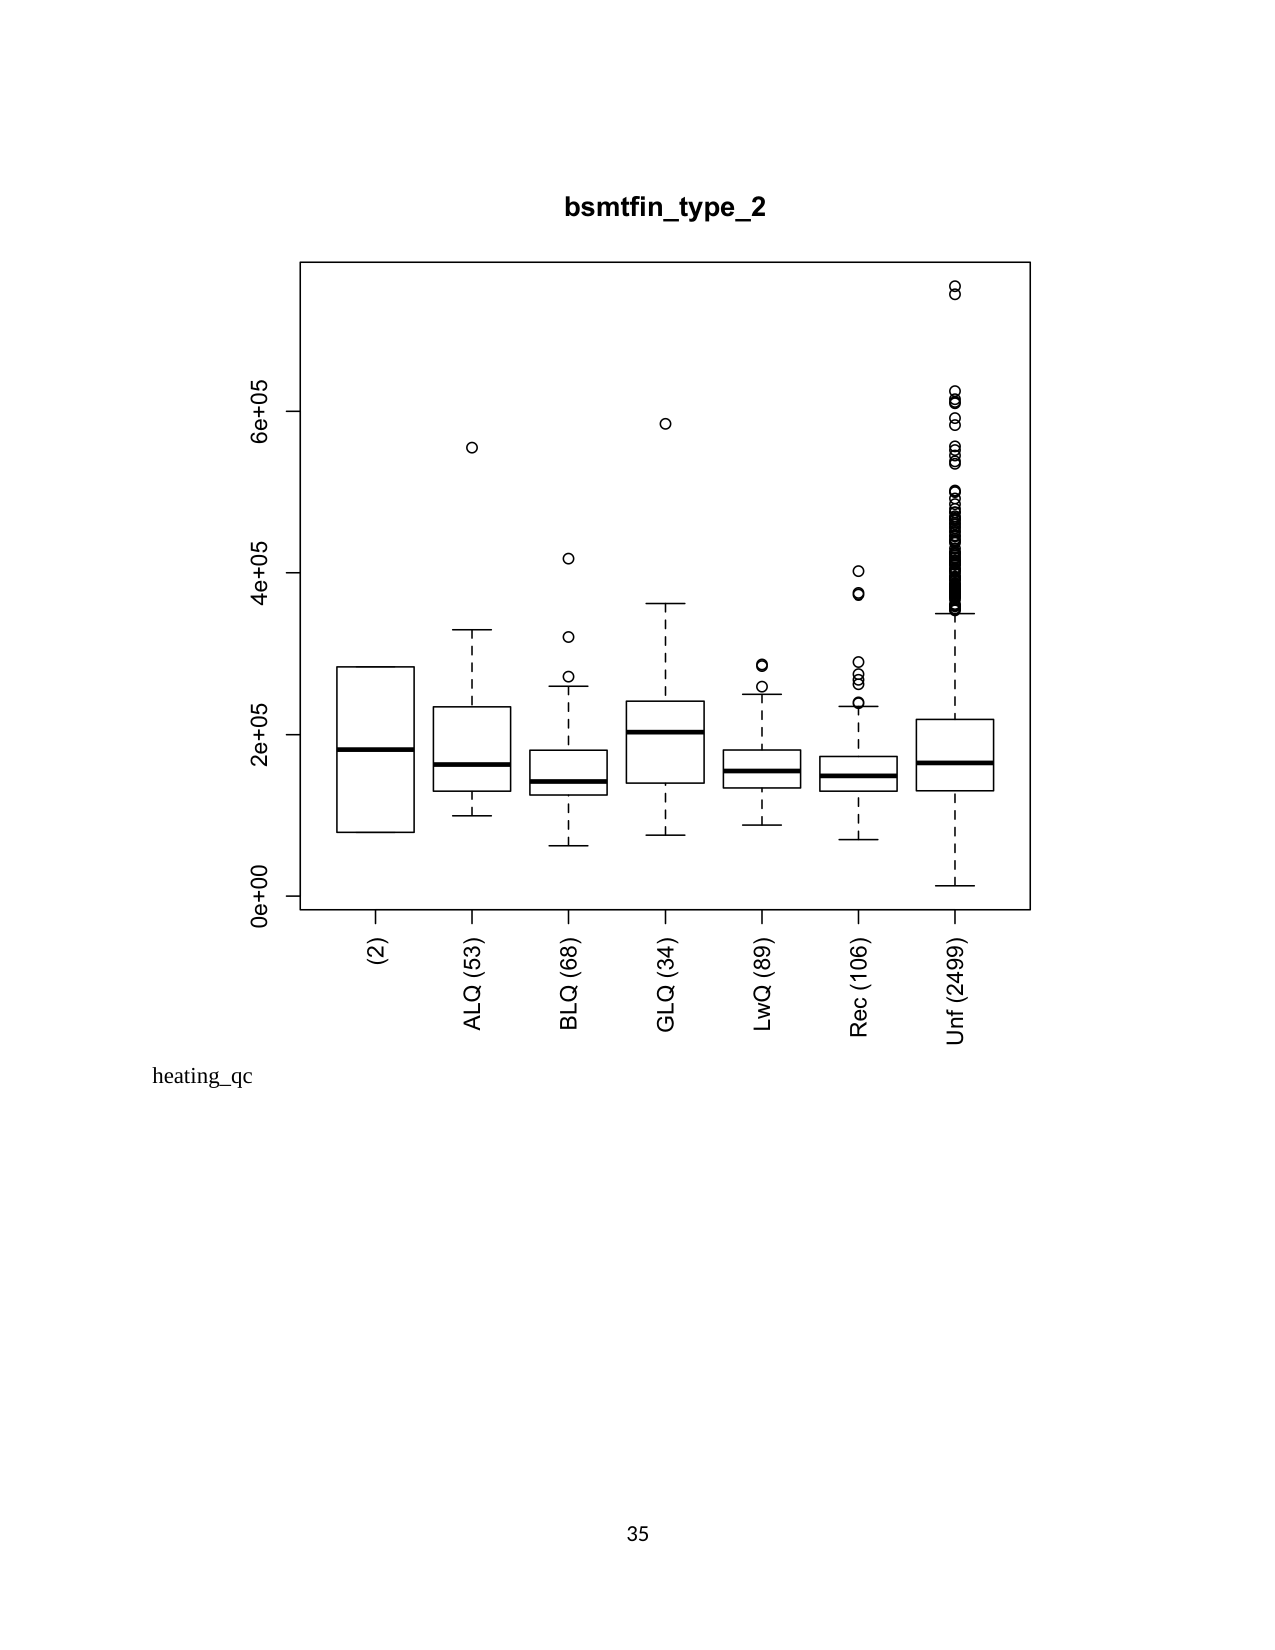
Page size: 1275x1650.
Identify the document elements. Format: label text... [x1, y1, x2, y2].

picture [187, 150, 1088, 1050]
text heating_qc [152, 1063, 1123, 1089]
